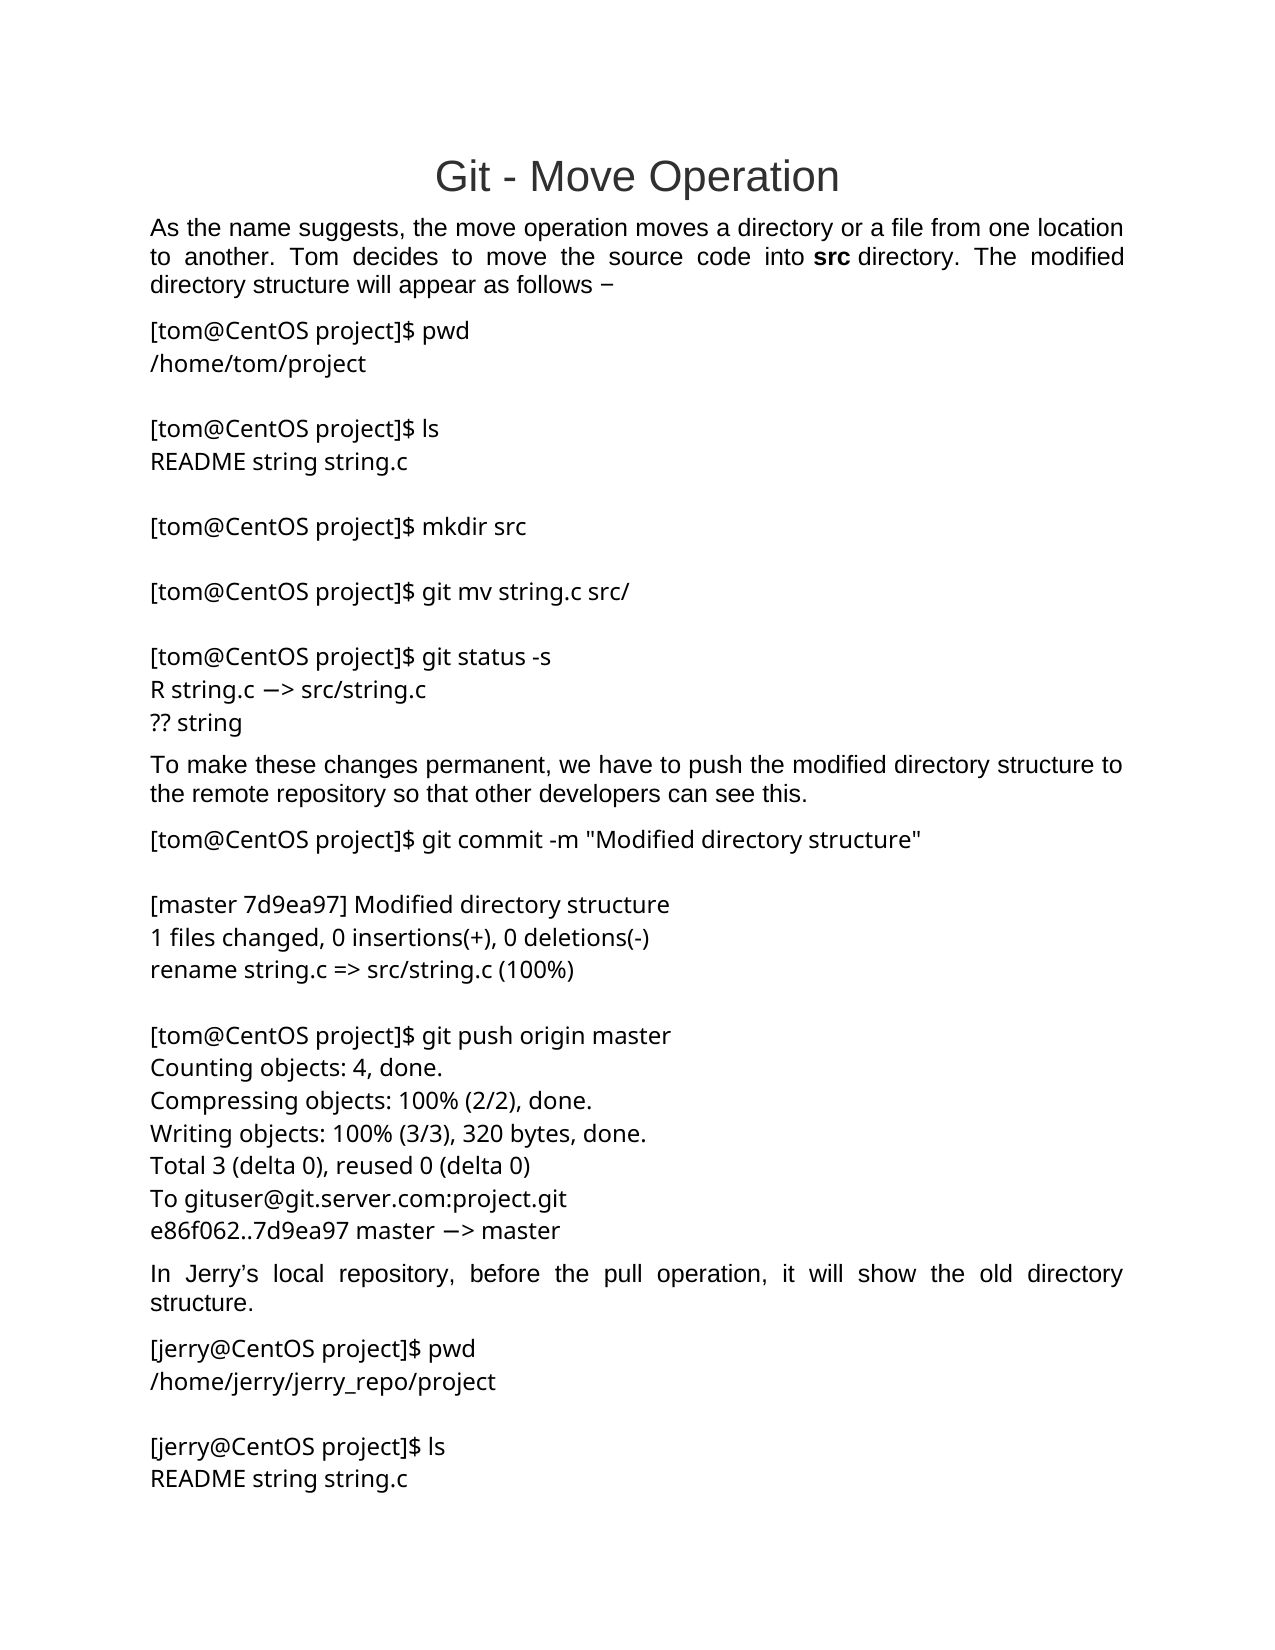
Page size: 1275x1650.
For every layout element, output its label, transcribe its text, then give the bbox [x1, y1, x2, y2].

text To gituser@git.server.com:project.git [150, 1182, 1125, 1214]
text Total 3 (delta 0), reused 0 (delta 0) [150, 1149, 1125, 1182]
text [jerry@CentOS project]$ ls [150, 1429, 1125, 1462]
text /home/tom/project [150, 347, 1125, 379]
text 1 files changed, 0 insertions(+), 0 deletions(-) [150, 921, 1125, 953]
text [tom@CentOS project]$ git push origin master [150, 1018, 1125, 1051]
text [tom@CentOS project]$ ls [150, 412, 1125, 444]
text e86f062..7d9ea97 master −> master [150, 1214, 1125, 1247]
text README string string.c [150, 1462, 1125, 1495]
text rename string.c => src/string.c (100%) [150, 953, 1125, 986]
text [tom@CentOS project]$ git mv string.c src/ [150, 575, 1125, 607]
text [jerry@CentOS project]$ pwd [150, 1332, 1125, 1364]
text README string string.c [150, 444, 1125, 477]
text Counting objects: 4, done. [150, 1051, 1125, 1084]
text [tom@CentOS project]$ mkdir src [150, 510, 1125, 542]
text R string.c −> src/string.c [150, 673, 1125, 705]
text In Jerry’s local repository, before the pull operation, it will show the old directory structure. [150, 1259, 1125, 1317]
text [tom@CentOS project]$ git commit -m "Modified directory structure" [150, 823, 1125, 856]
text [master 7d9ea97] Modified directory structure [150, 888, 1125, 921]
text ?? string [150, 705, 1125, 738]
text To make these changes permanent, we have to push the modified directory structure to the remote repository so that other developers can see this. [150, 750, 1125, 808]
text Compressing objects: 100% (2/2), done. [150, 1084, 1125, 1116]
text As the name suggests, the move operation moves a directory or a file from one location to another. Tom decides to move the source code into src directory. The modified directory structure will appear as follows − [150, 213, 1125, 299]
text /home/jerry/jerry_repo/project [150, 1364, 1125, 1397]
text Git - Move Operation [150, 150, 1125, 200]
text [tom@CentOS project]$ pwd [150, 314, 1125, 347]
text Writing objects: 100% (3/3), 320 bytes, done. [150, 1116, 1125, 1149]
text [tom@CentOS project]$ git status -s [150, 640, 1125, 673]
